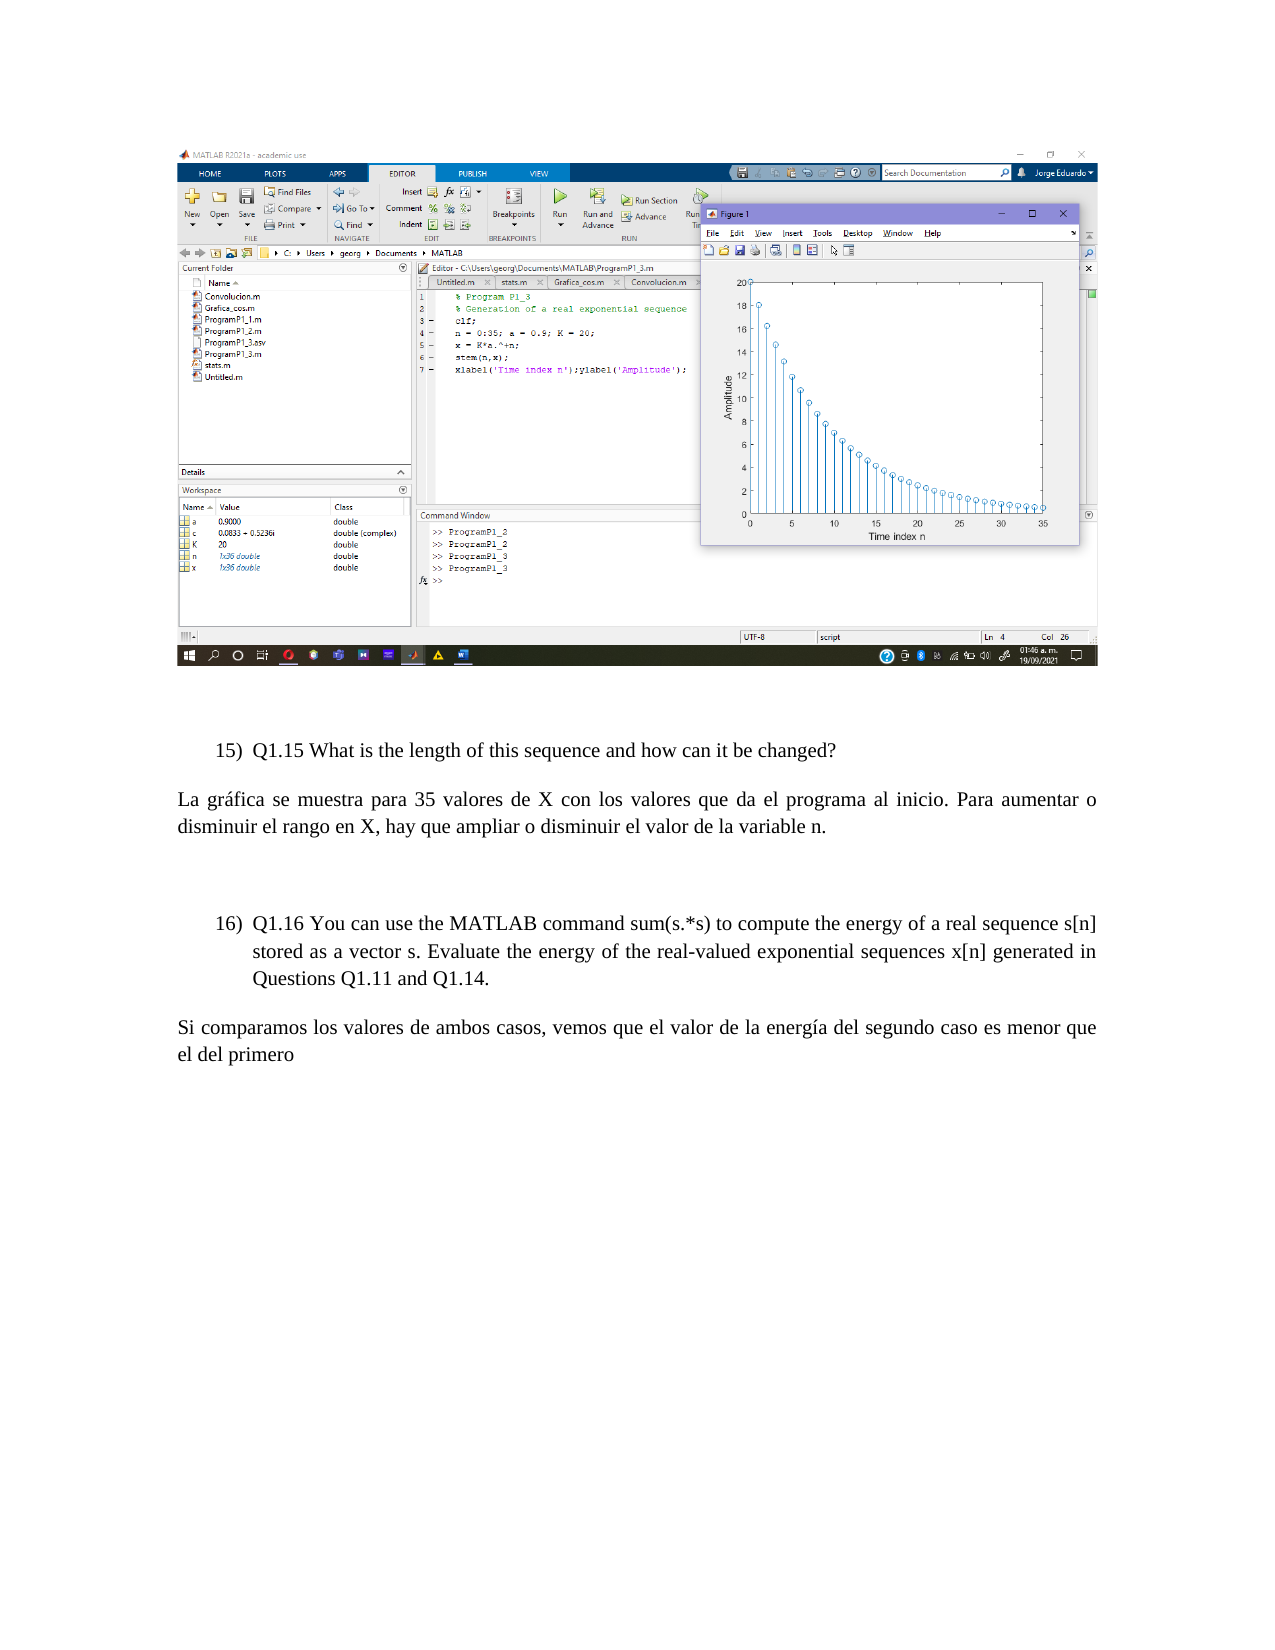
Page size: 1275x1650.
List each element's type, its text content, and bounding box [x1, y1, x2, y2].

subtitle Q1.16 You can use the MATLAB command sum(s.*s) to compute the energy of a real sequence s[n] stored as a vector s. Evaluate the energy of the real-valued exponential sequences x[n] generated in Questions Q1.11 and Q1.14. [215, 911, 1098, 990]
picture [177, 147, 1098, 666]
subtitle Q1.15 What is the length of this sequence and how can it be changed? [215, 738, 1098, 762]
text La gráfica se muestra para 35 valores de X con los valores que da el programa al inicio. Para aumentar o disminuir el rango en X, hay que ampliar o disminuir el valor de la variable n. [177, 786, 1098, 838]
text Si comparamos los valores de ambos casos, vemos que el valor de la energía del segundo caso es menor que el del primero [177, 1014, 1098, 1066]
